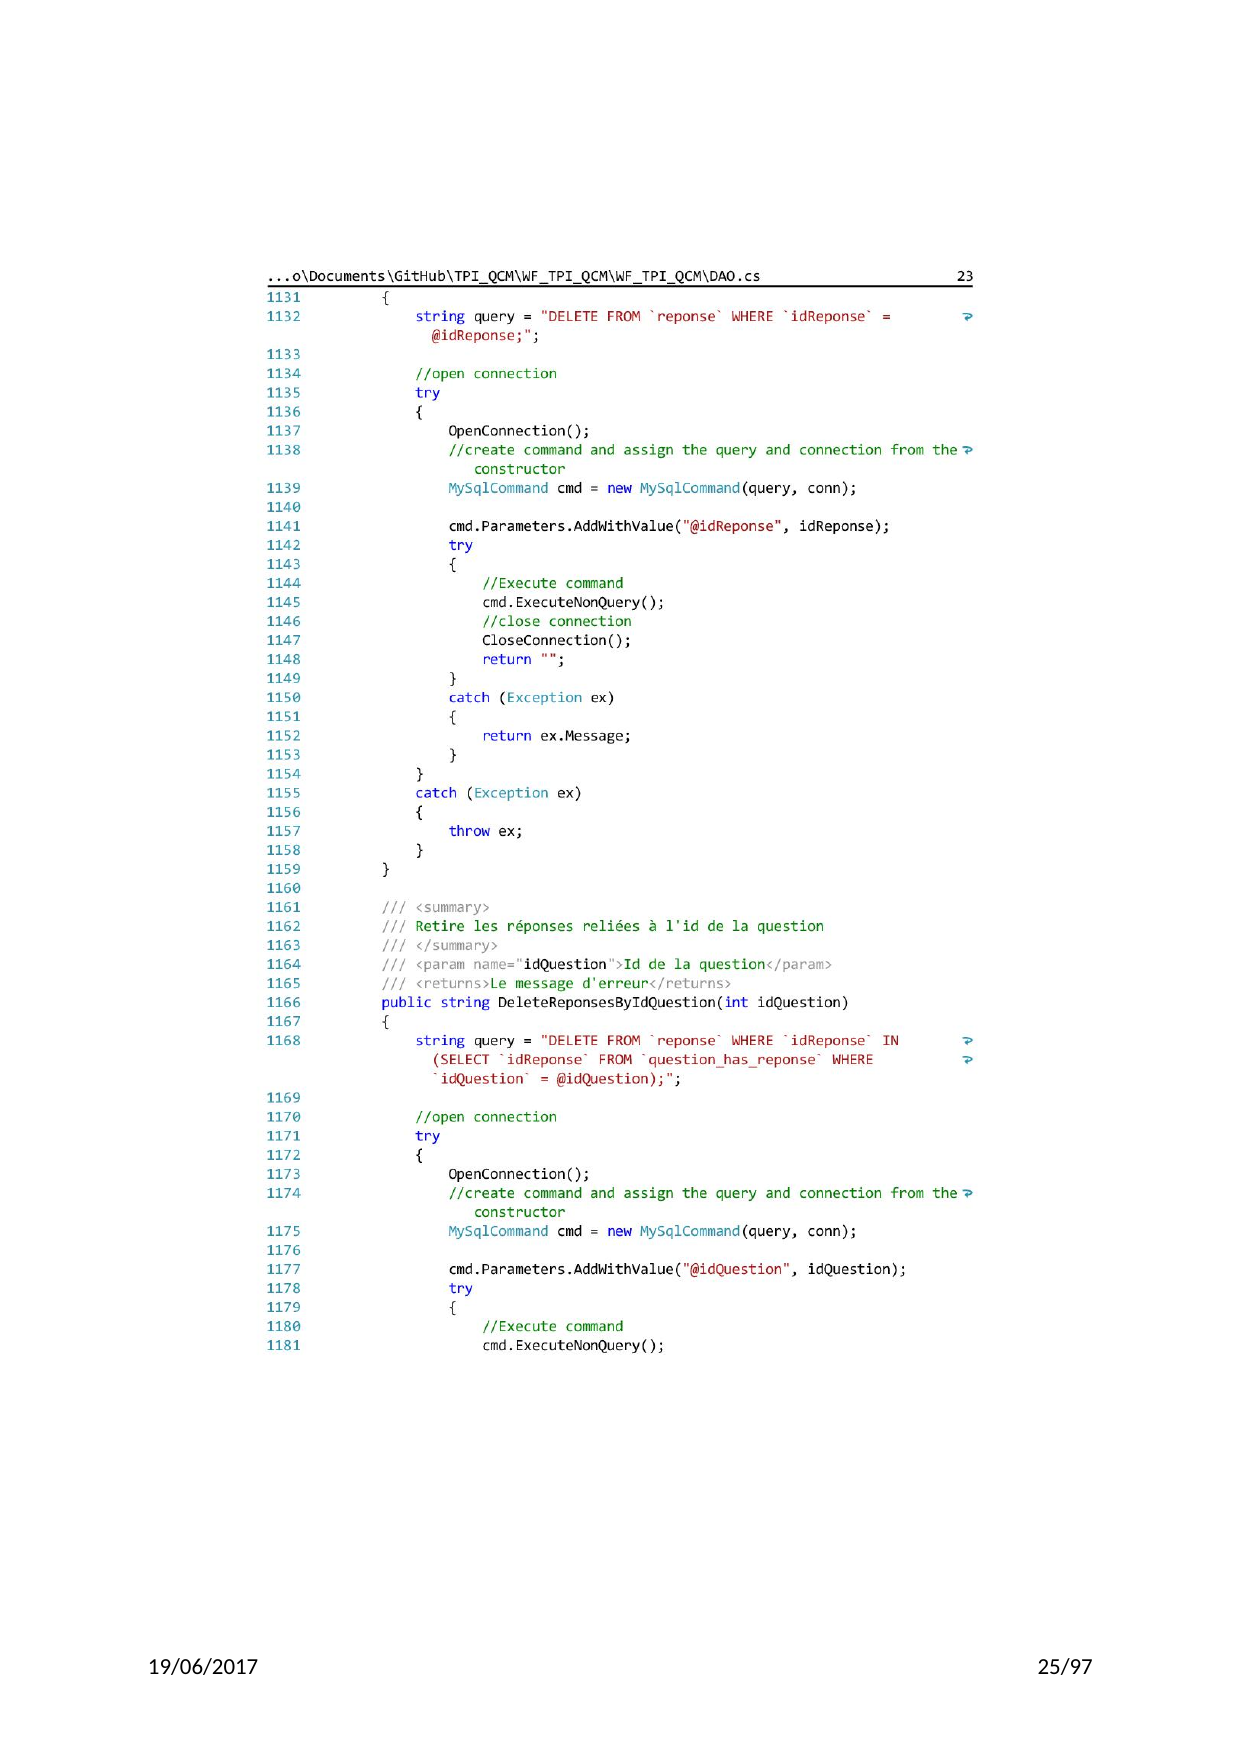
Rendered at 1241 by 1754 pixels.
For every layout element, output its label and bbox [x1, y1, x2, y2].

picture [147, 147, 1093, 1484]
